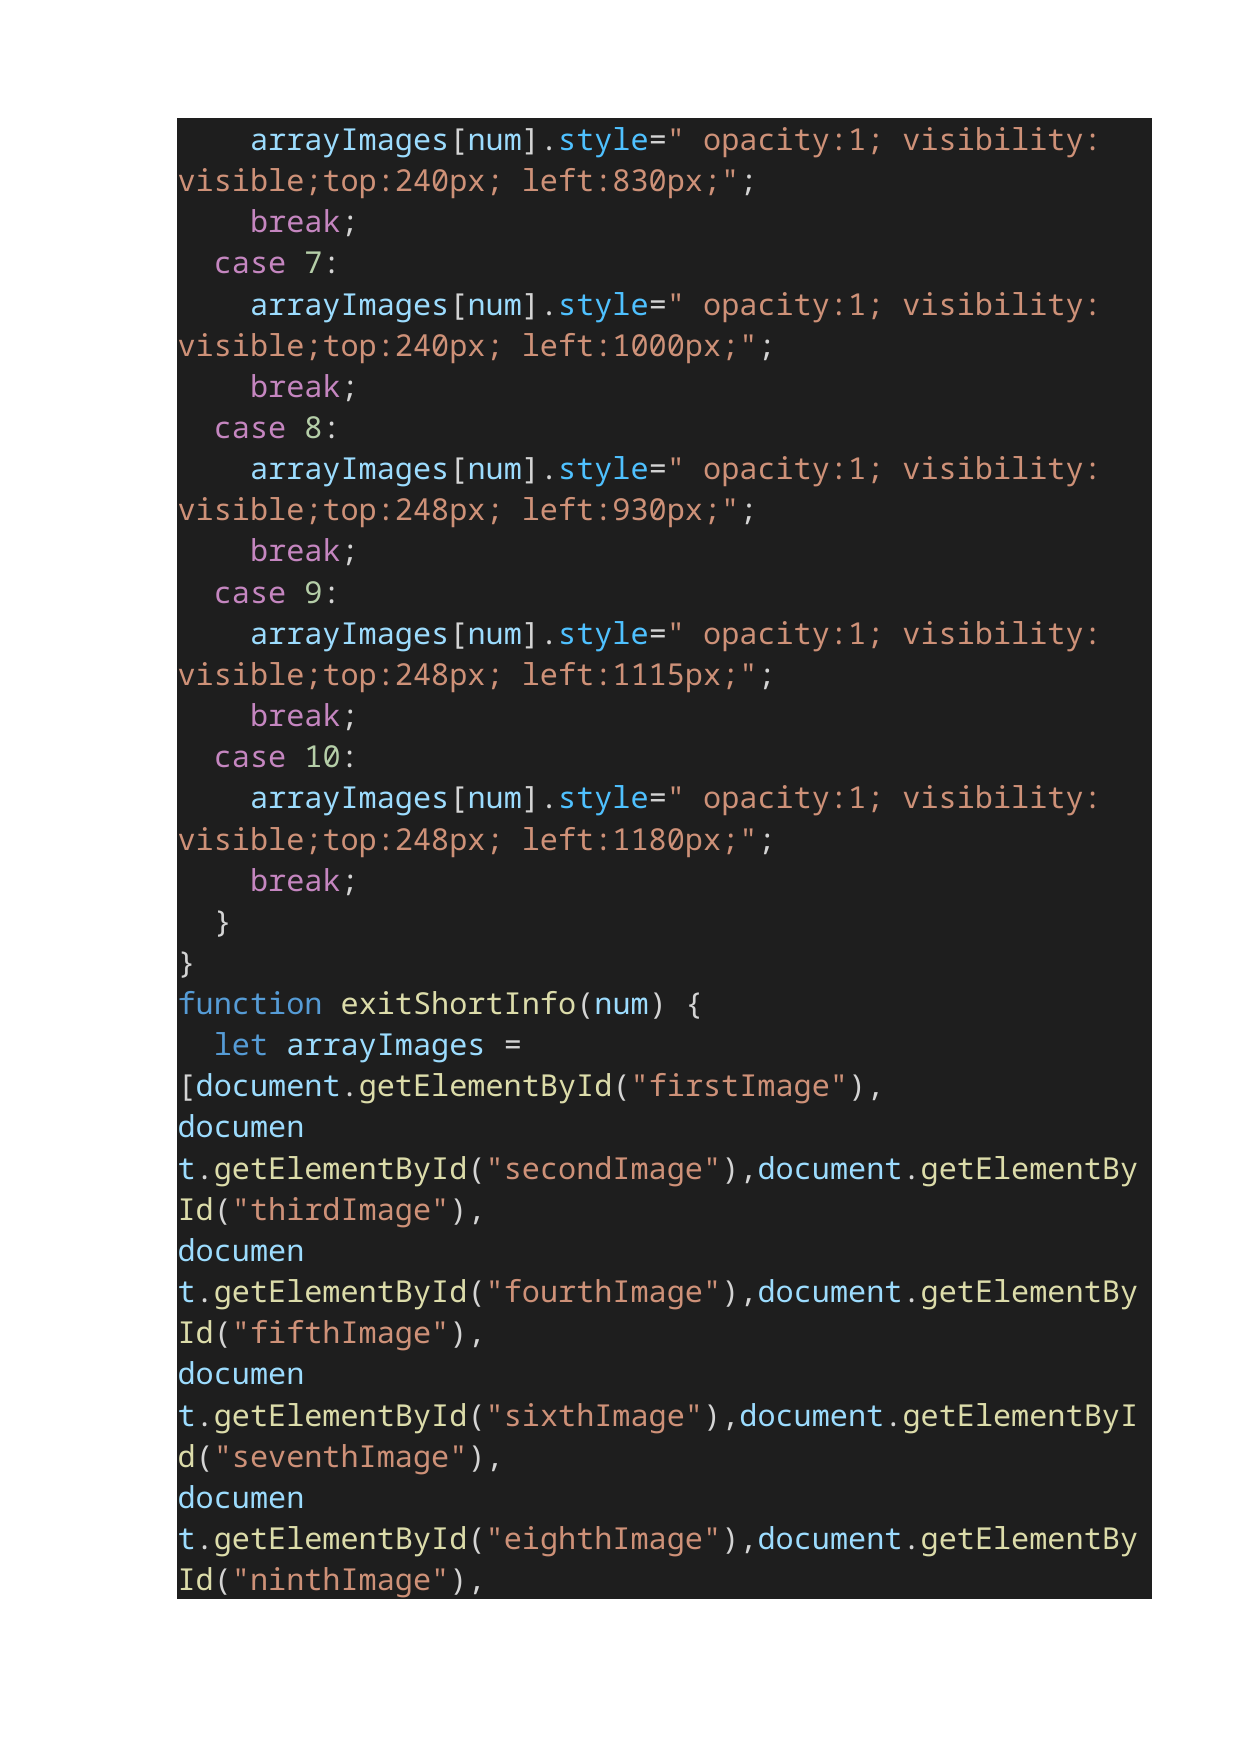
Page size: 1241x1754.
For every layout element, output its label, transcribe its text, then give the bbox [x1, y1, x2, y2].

text arrayImages[num].style=" opacity:1; visibility: visible;top:248px; left:1115px;"; [177, 612, 1152, 694]
text } [177, 900, 1152, 941]
text case 10: [177, 735, 1152, 776]
text case 8: [177, 406, 1152, 447]
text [177, 1023, 1152, 1599]
text break; [177, 694, 1152, 735]
text break; [177, 529, 1152, 571]
text arrayImages[num].style=" opacity:1; visibility: visible;top:240px; left:830px;"; [177, 118, 1152, 200]
text function exitShortInfo(num) { [177, 982, 1152, 1023]
text break; [177, 200, 1152, 242]
text case 9: [177, 571, 1152, 612]
text arrayImages[num].style=" opacity:1; visibility: visible;top:248px; left:1180px;"; [177, 776, 1152, 859]
text arrayImages[num].style=" opacity:1; visibility: visible;top:248px; left:930px;"; [177, 447, 1152, 529]
text arrayImages[num].style=" opacity:1; visibility: visible;top:240px; left:1000px;"; [177, 283, 1152, 365]
text } [177, 941, 1152, 982]
text break; [177, 859, 1152, 900]
text case 7: [177, 242, 1152, 283]
text break; [177, 365, 1152, 406]
